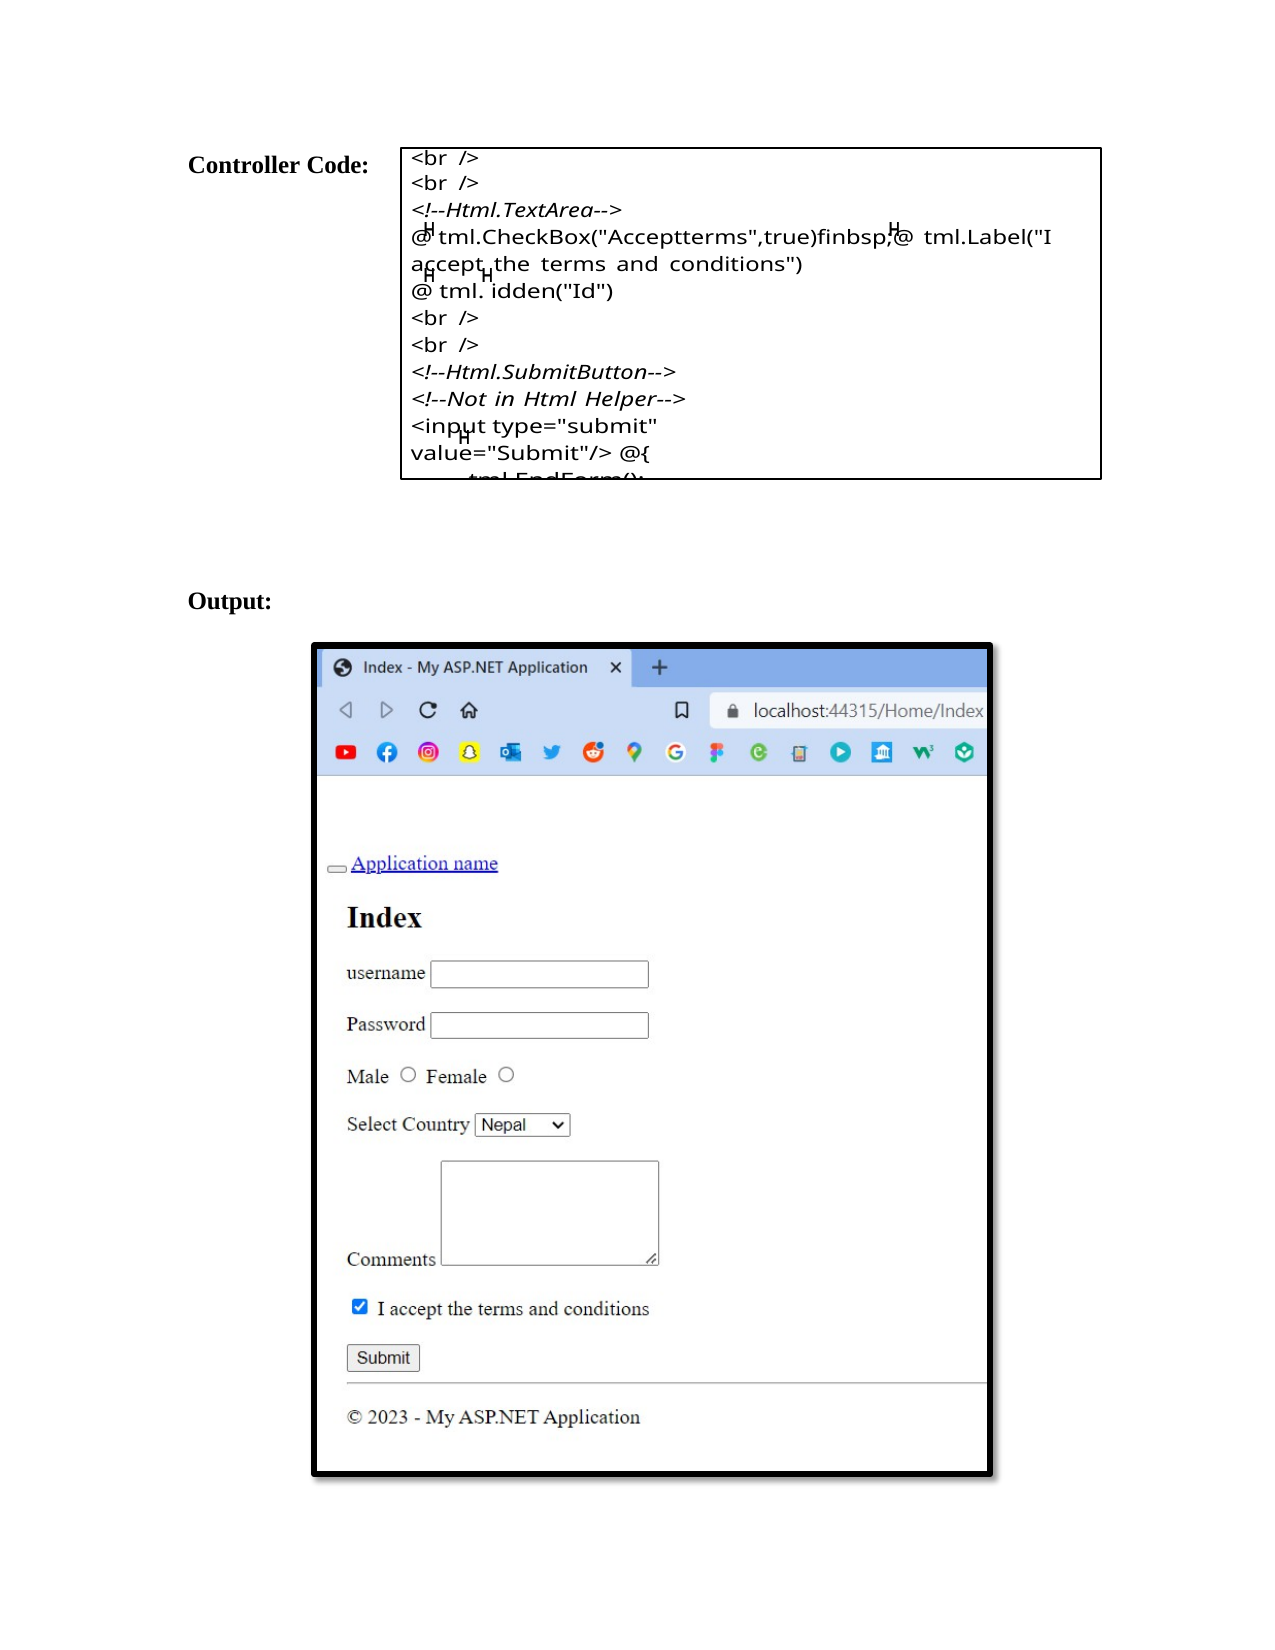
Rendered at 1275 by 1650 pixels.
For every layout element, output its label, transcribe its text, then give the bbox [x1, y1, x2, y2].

picture [889, 222, 899, 236]
picture [309, 640, 1005, 1489]
text Output: [187, 586, 1162, 615]
picture [459, 430, 469, 444]
picture [424, 222, 434, 236]
picture [482, 268, 492, 282]
picture [424, 268, 434, 282]
